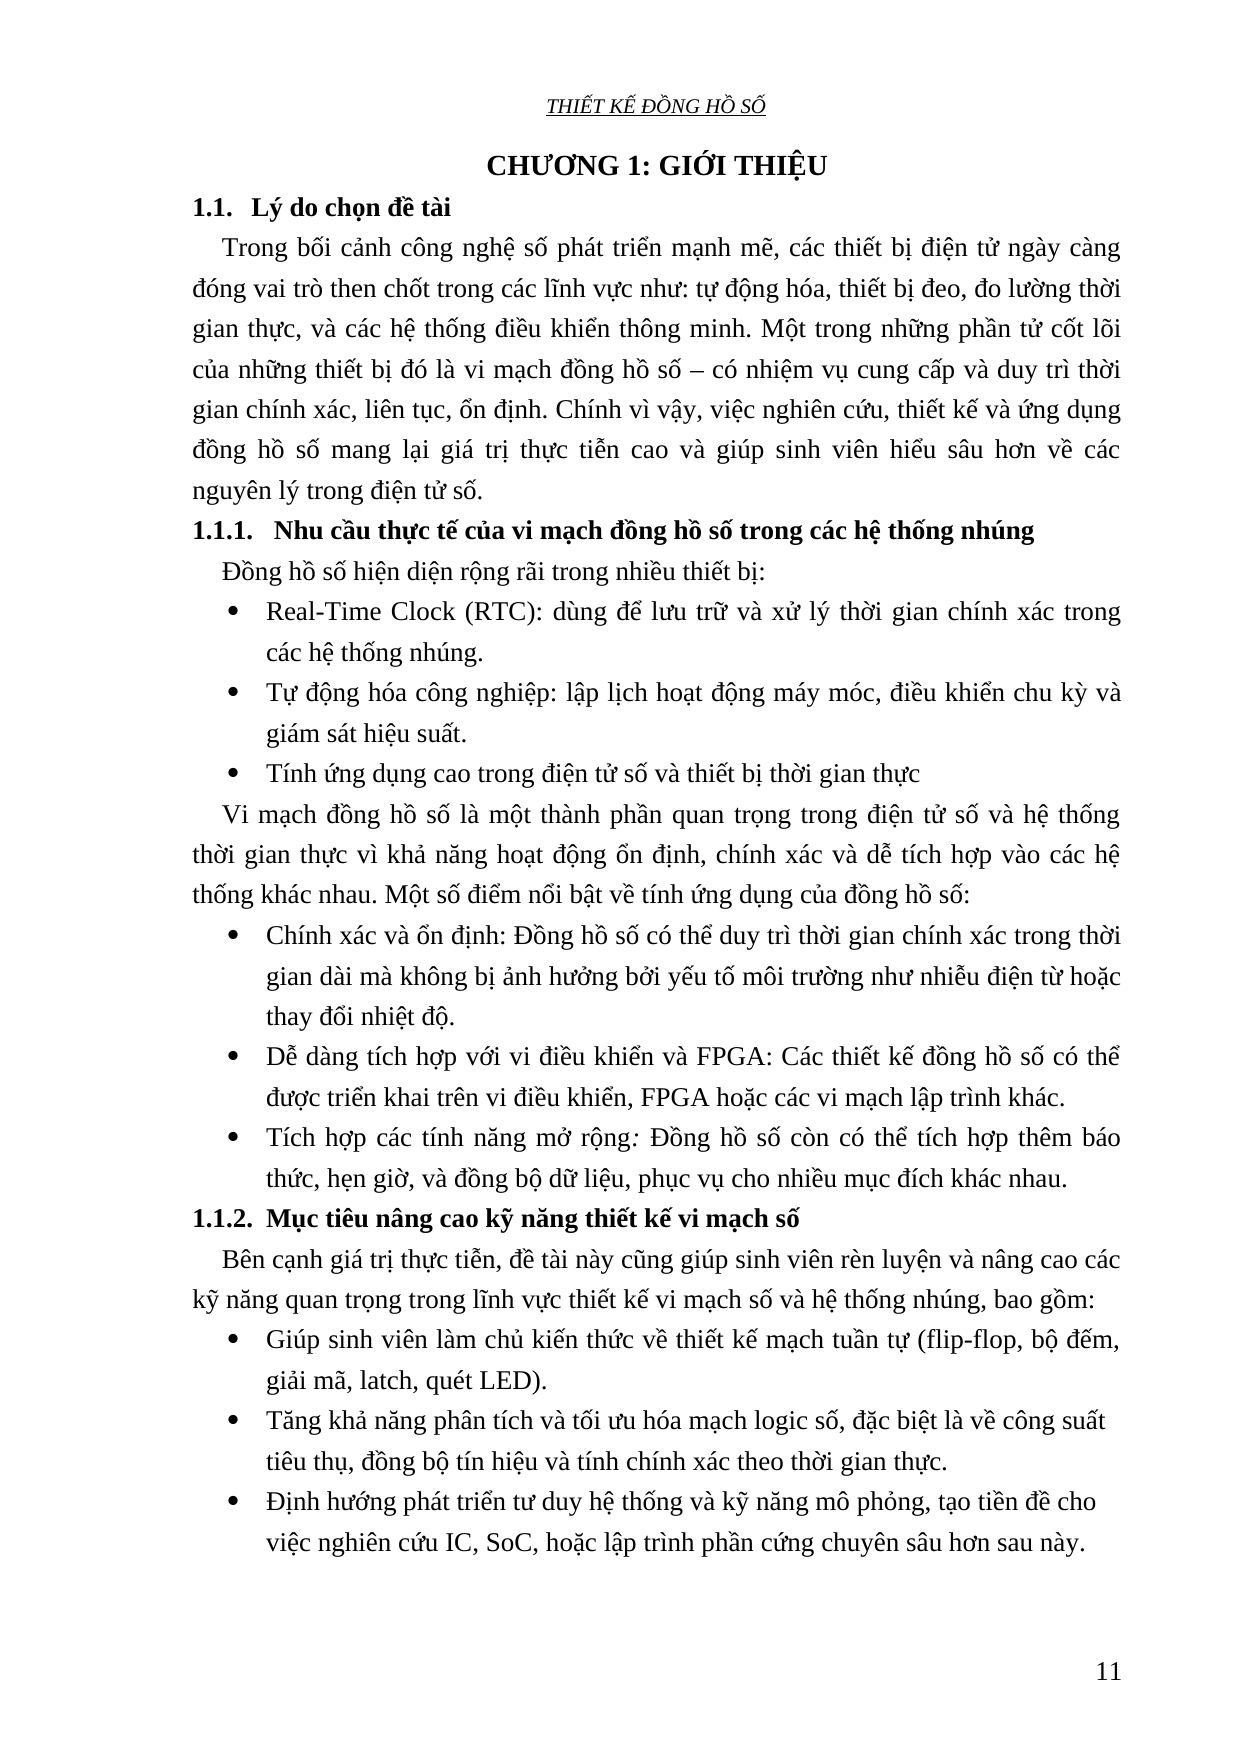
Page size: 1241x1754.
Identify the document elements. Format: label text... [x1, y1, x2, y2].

list Giúp sinh viên làm chủ kiến thức về thiết kế mạch tuần tự (flip-flop, bộ đếm, giải mã, latch, quét LED). [228, 1323, 1122, 1395]
list Mục tiêu nâng cao kỹ năng thiết kế vi mạch số [192, 1202, 1122, 1233]
list Đồng hồ số hiện diện rộng rãi trong nhiều thiết bị: [222, 555, 1122, 586]
list Tích hợp các tính năng mở rộng: Đồng hồ số còn có thể tích hợp thêm báo thức, hẹn giờ, và đồng bộ dữ liệu, phục vụ cho nhiều mục đích khác nhau. [228, 1121, 1122, 1193]
text Trong bối cảnh công nghệ số phát triển mạnh mẽ, các thiết bị điện tử ngày càng đóng vai trò then chốt trong các lĩnh vực như: tự động hóa, thiết bị đeo, đo lường thời gian thực, và các hệ thống điều khiển thông minh. Một trong những phần tử cốt lõi của những thiết bị đó là vi mạch đồng hồ số – có nhiệm vụ cung cấp và duy trì thời gian chính xác, liên tục, ổn định. Chính vì vậy, việc nghiên cứu, thiết kế và ứng dụng đồng hồ số mang lại giá trị thực tiễn cao và giúp sinh viên hiểu sâu hơn về các nguyên lý trong điện tử số. [192, 232, 1122, 505]
subtitle Lý do chọn đề tài [192, 191, 1122, 222]
list Dễ dàng tích hợp với vi điều khiển và FPGA: Các thiết kế đồng hồ số có thể được triển khai trên vi điều khiển, FPGA hoặc các vi mạch lập trình khác. [228, 1040, 1122, 1112]
list Tăng khả năng phân tích và tối ưu hóa mạch logic số, đặc biệt là về công suất tiêu thụ, đồng bộ tín hiệu và tính chính xác theo thời gian thực. [228, 1404, 1122, 1476]
list Tự động hóa công nghiệp: lập lịch hoạt động máy móc, điều khiển chu kỳ và giám sát hiệu suất. [228, 676, 1122, 748]
text Bên cạnh giá trị thực tiễn, đề tài này cũng giúp sinh viên rèn luyện và nâng cao các kỹ năng quan trọng trong lĩnh vực thiết kế vi mạch số và hệ thống nhúng, bao gồm: [192, 1243, 1122, 1314]
list Vi mạch đồng hồ số là một thành phần quan trọng trong điện tử số và hệ thống thời gian thực vì khả năng hoạt động ổn định, chính xác và dễ tích hợp vào các hệ thống khác nhau. Một số điểm nổi bật về tính ứng dụng của đồng hồ số: [192, 798, 1122, 910]
list Nhu cầu thực tế của vi mạch đồng hồ số trong các hệ thống nhúng [192, 514, 1122, 546]
list Real-Time Clock (RTC): dùng để lưu trữ và xử lý thời gian chính xác trong các hệ thống nhúng. [228, 595, 1122, 667]
subtitle CHƯƠNG 1: GIỚI THIỆU [192, 148, 1122, 181]
list Tính ứng dụng cao trong điện tử số và thiết bị thời gian thực [228, 757, 1122, 788]
list Định hướng phát triển tư duy hệ thống và kỹ năng mô phỏng, tạo tiền đề cho việc nghiên cứu IC, SoC, hoặc lập trình phần cứng chuyên sâu hơn sau này. [228, 1485, 1122, 1557]
list Chính xác và ổn định: Đồng hồ số có thể duy trì thời gian chính xác trong thời gian dài mà không bị ảnh hưởng bởi yếu tố môi trường như nhiễu điện từ hoặc thay đổi nhiệt độ. [228, 919, 1122, 1031]
